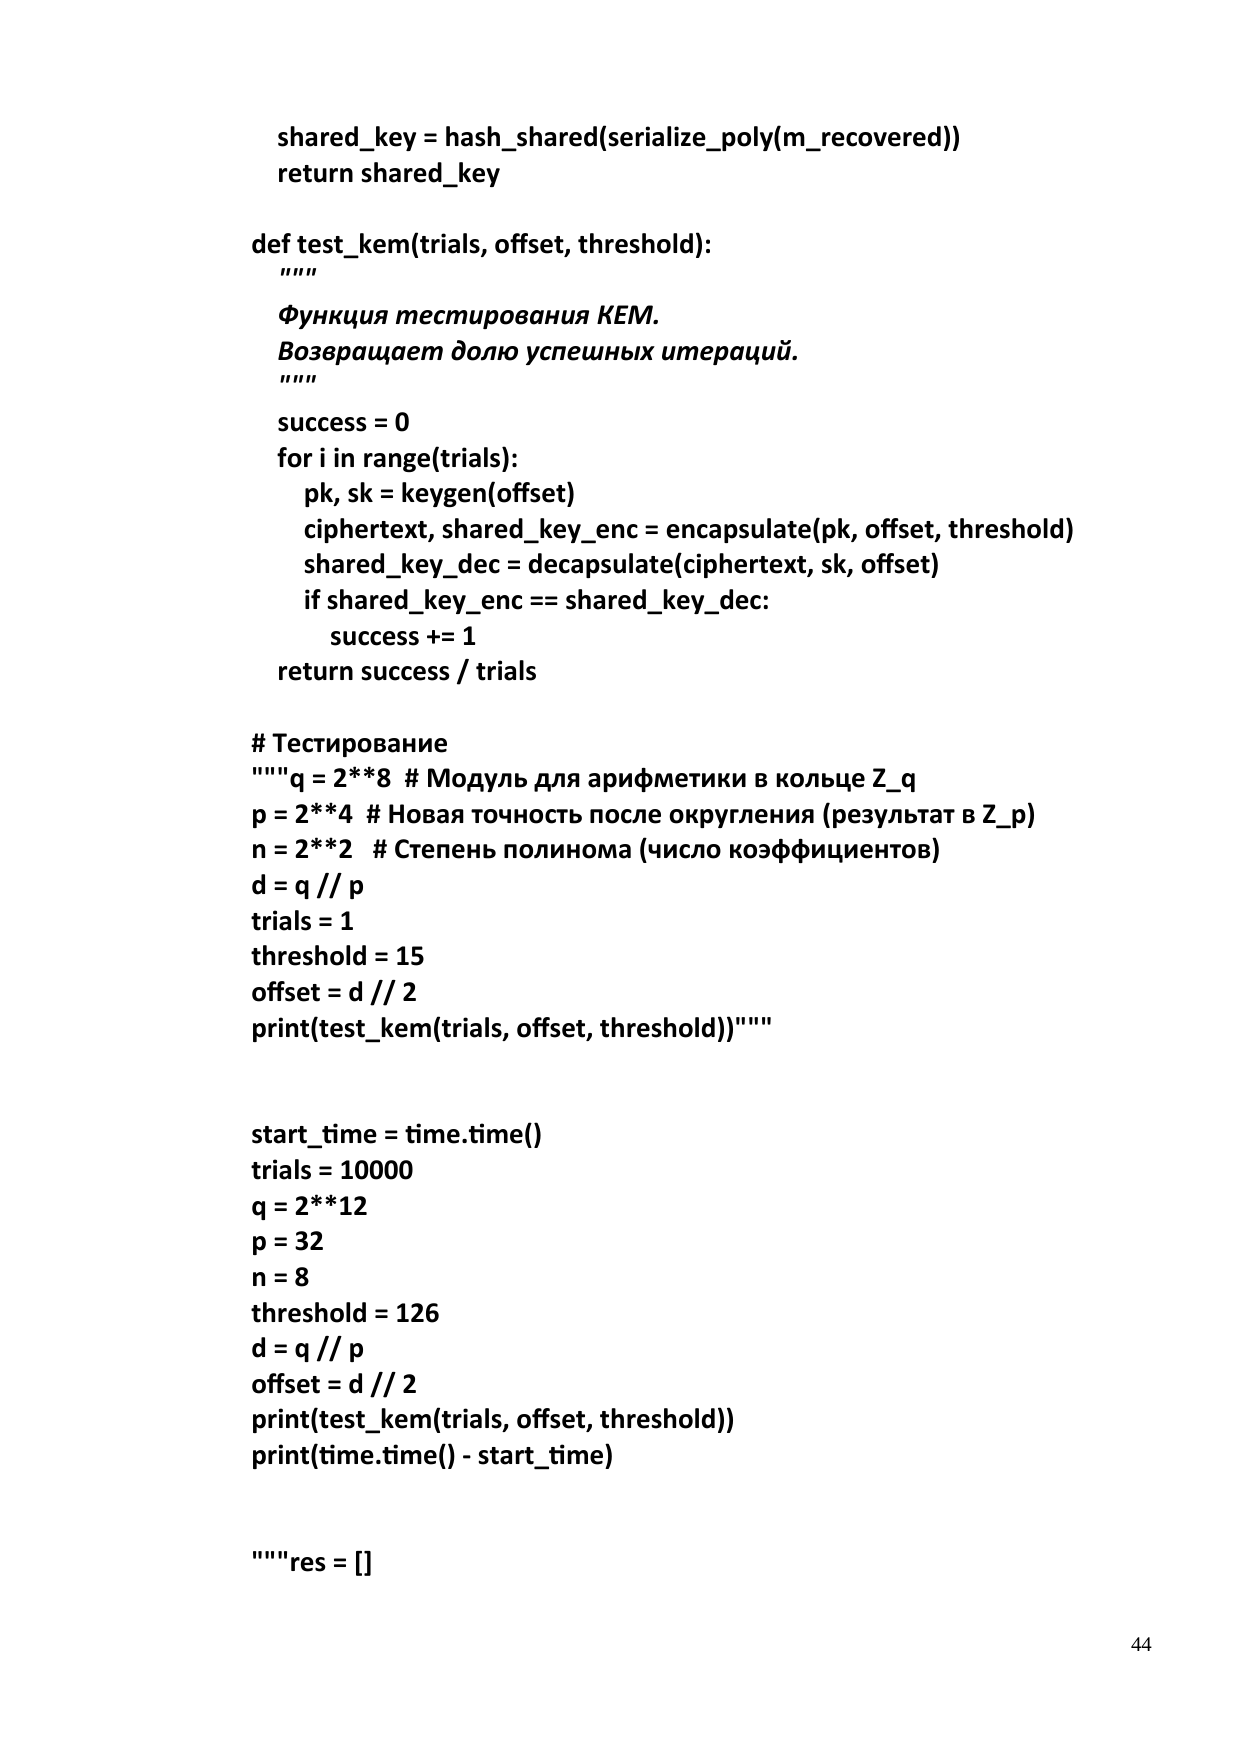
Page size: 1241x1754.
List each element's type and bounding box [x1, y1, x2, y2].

text [251, 118, 1152, 1614]
